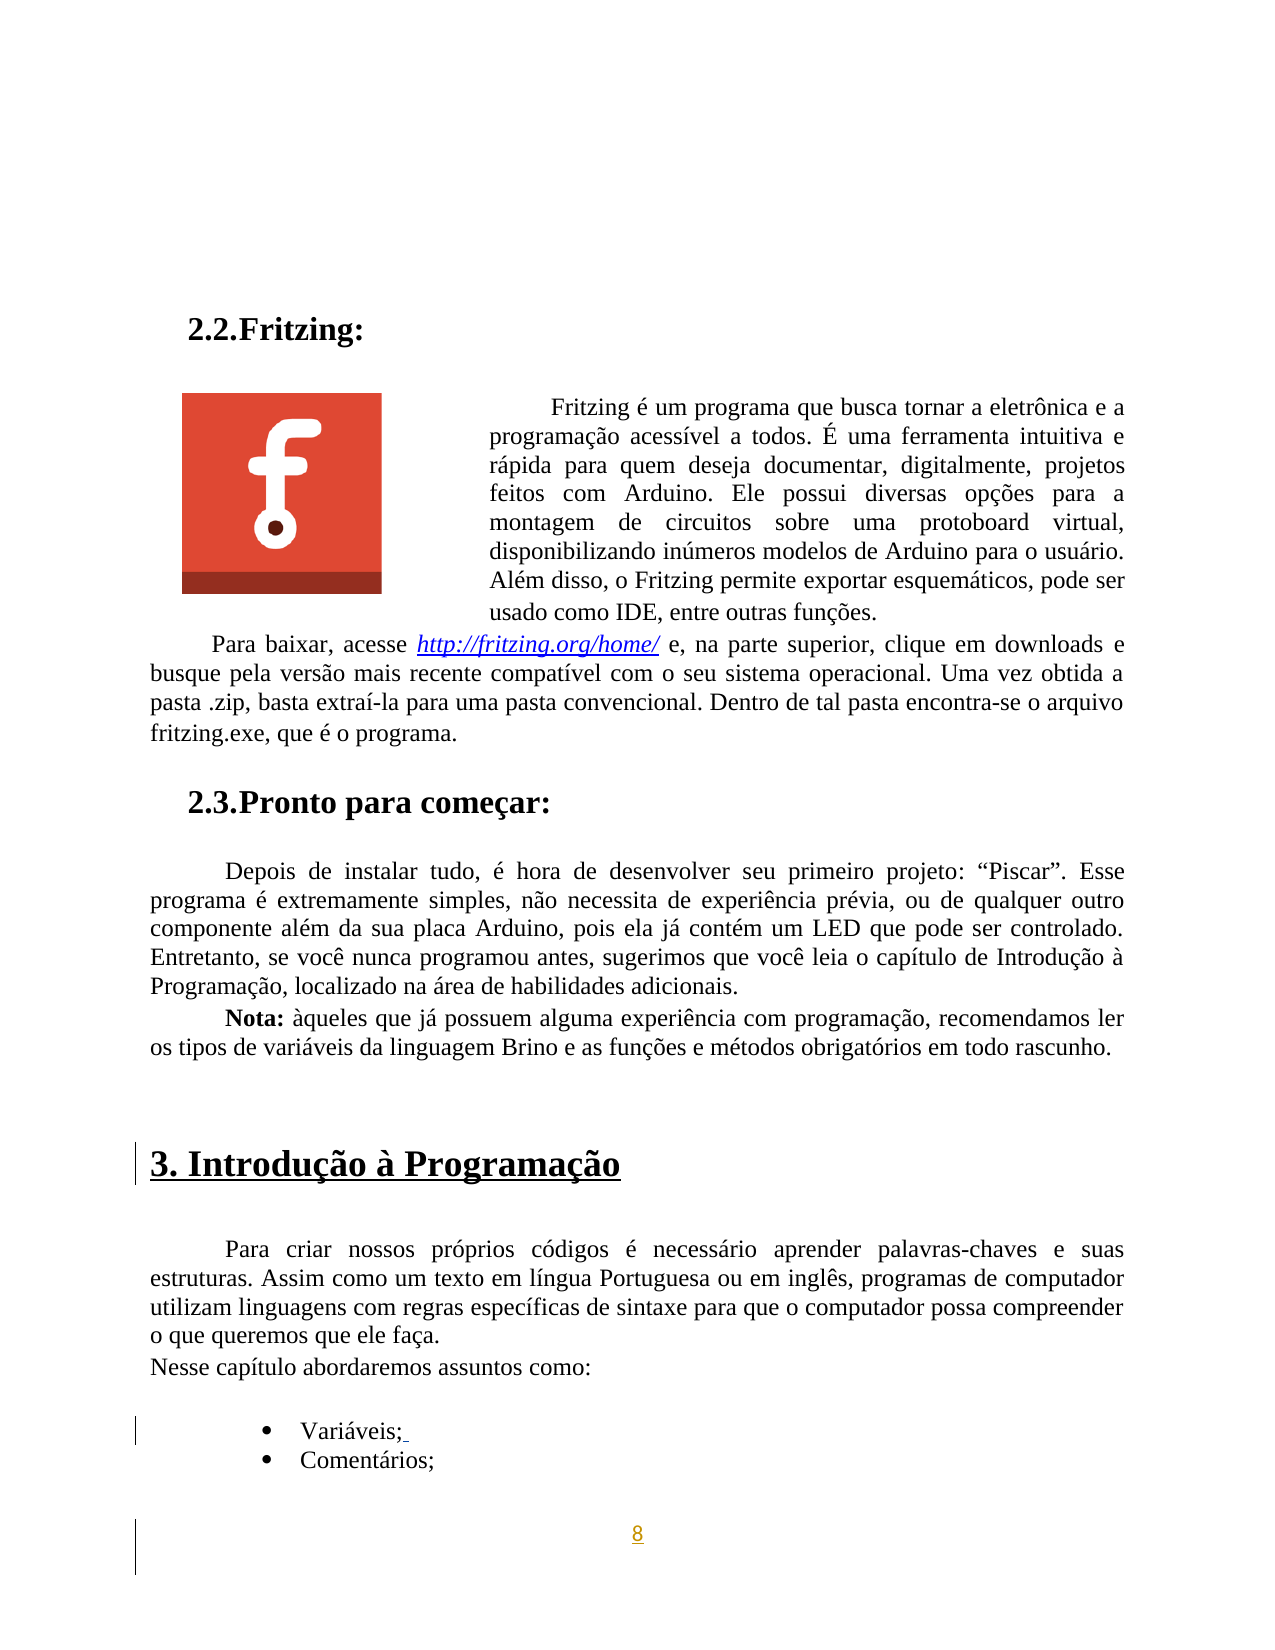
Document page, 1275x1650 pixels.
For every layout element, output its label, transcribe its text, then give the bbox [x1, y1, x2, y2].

text Nota: àqueles que já possuem alguma experiência com programação, recomendamos ler os tipos de variáveis da linguagem Brino e as funções e métodos obrigatórios em todo rascunho. [150, 1003, 1125, 1060]
list Comentários; [262, 1445, 1125, 1473]
text Depois de instalar tudo, é hora de desenvolver seu primeiro projeto: “Piscar”. Esse programa é extremamente simples, não necessita de experiência prévia, ou de qualquer outro componente além da sua placa Arduino, pois ela já contém um LED que pode ser controlado. Entretanto, se você nunca programou antes, sugerimos que você leia o capítulo de Introdução à Programação, localizado na área de habilidades adicionais. [150, 856, 1125, 1000]
list 3. Introdução à Programação [150, 1142, 1125, 1185]
text Nesse capítulo abordaremos assuntos como: [150, 1352, 1125, 1381]
picture [182, 393, 382, 594]
text Fritzing é um programa que busca tornar a eletrônica e a programação acessível a todos. É uma ferramenta intuitiva e rápida para quem deseja documentar, digitalmente, projetos feitos com Arduino. Ele possui diversas opções para a montagem de circuitos sobre uma protoboard virtual, disponibilizando inúmeros modelos de Arduino para o usuário. Além disso, o Fritzing permite exportar esquemáticos, pode ser usado como IDE, entre outras funções. [239, 392, 1125, 626]
text Para criar nossos próprios códigos é necessário aprender palavras-chaves e suas estruturas. Assim como um texto em língua Portuguesa ou em inglês, programas de computador utilizam linguagens com regras específicas de sintaxe para que o computador possa compreender o que queremos que ele faça. [150, 1234, 1125, 1349]
list Pronto para começar: [187, 783, 1125, 821]
list Fritzing: [187, 309, 1125, 348]
list Variáveis; [262, 1416, 1125, 1445]
text Para baixar, acesse http://fritzing.org/home/ e, na parte superior, clique em downloads e busque pela versão mais recente compatível com o seu sistema operacional. Uma vez obtida a pasta .zip, basta extraí-la para uma pasta convencional. Dentro de tal pasta encontra-se o arquivo fritzing.exe, que é o programa. [150, 629, 1125, 748]
